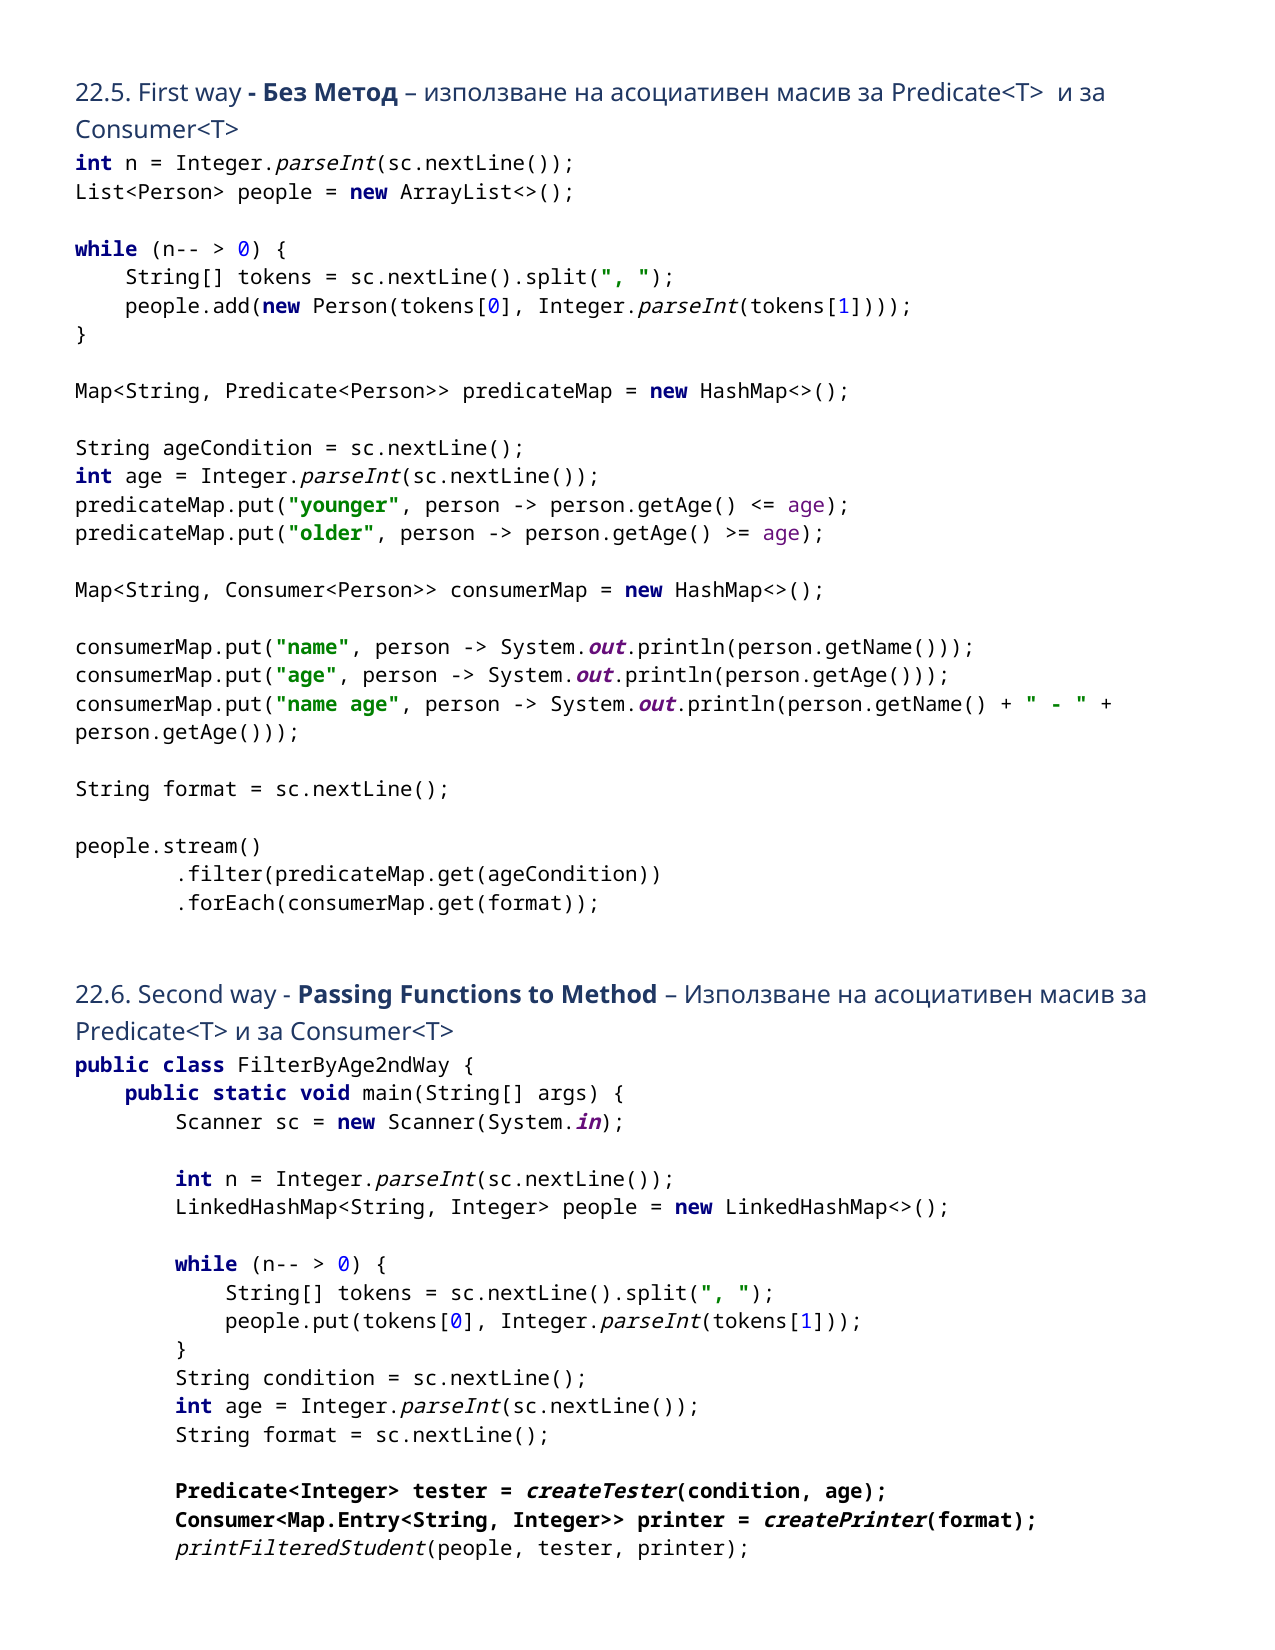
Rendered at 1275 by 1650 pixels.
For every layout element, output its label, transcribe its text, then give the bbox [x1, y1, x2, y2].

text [75, 1050, 1200, 1562]
subtitle 22.6. Second way - Passing Functions to Method – Използване на асоциативен масив за Predicate<T> и за Consumer<T> [75, 977, 1200, 1047]
subtitle 22.5. First way - Без Метод – използване на асоциативен масив за Predicate<T> и за Consumer<T> [75, 75, 1200, 146]
text int n = Integer.parseInt(sc.nextLine()); List<Person> people = new ArrayList<>(); while (n-- > 0) { String[] tokens = sc.nextLine().split(", "); people.add(new Person(tokens[0], Integer.parseInt(tokens[1]))); } Map<String, Predicate<Person>> predicateMap = new HashMap<>(); String ageCondition = sc.nextLine(); int age = Integer.parseInt(sc.nextLine()); predicateMap.put("younger", person -> person.getAge() <= age); predicateMap.put("older", person -> person.getAge() >= age); Map<String, Consumer<Person>> consumerMap = new HashMap<>(); consumerMap.put("name", person -> System.out.println(person.getName())); consumerMap.put("age", person -> System.out.println(person.getAge())); consumerMap.put("name age", person -> System.out.println(person.getName() + " - " + person.getAge())); String format = sc.nextLine(); people.stream() .filter(predicateMap.get(ageCondition)) .forEach(consumerMap.get(format)); [75, 148, 1200, 916]
